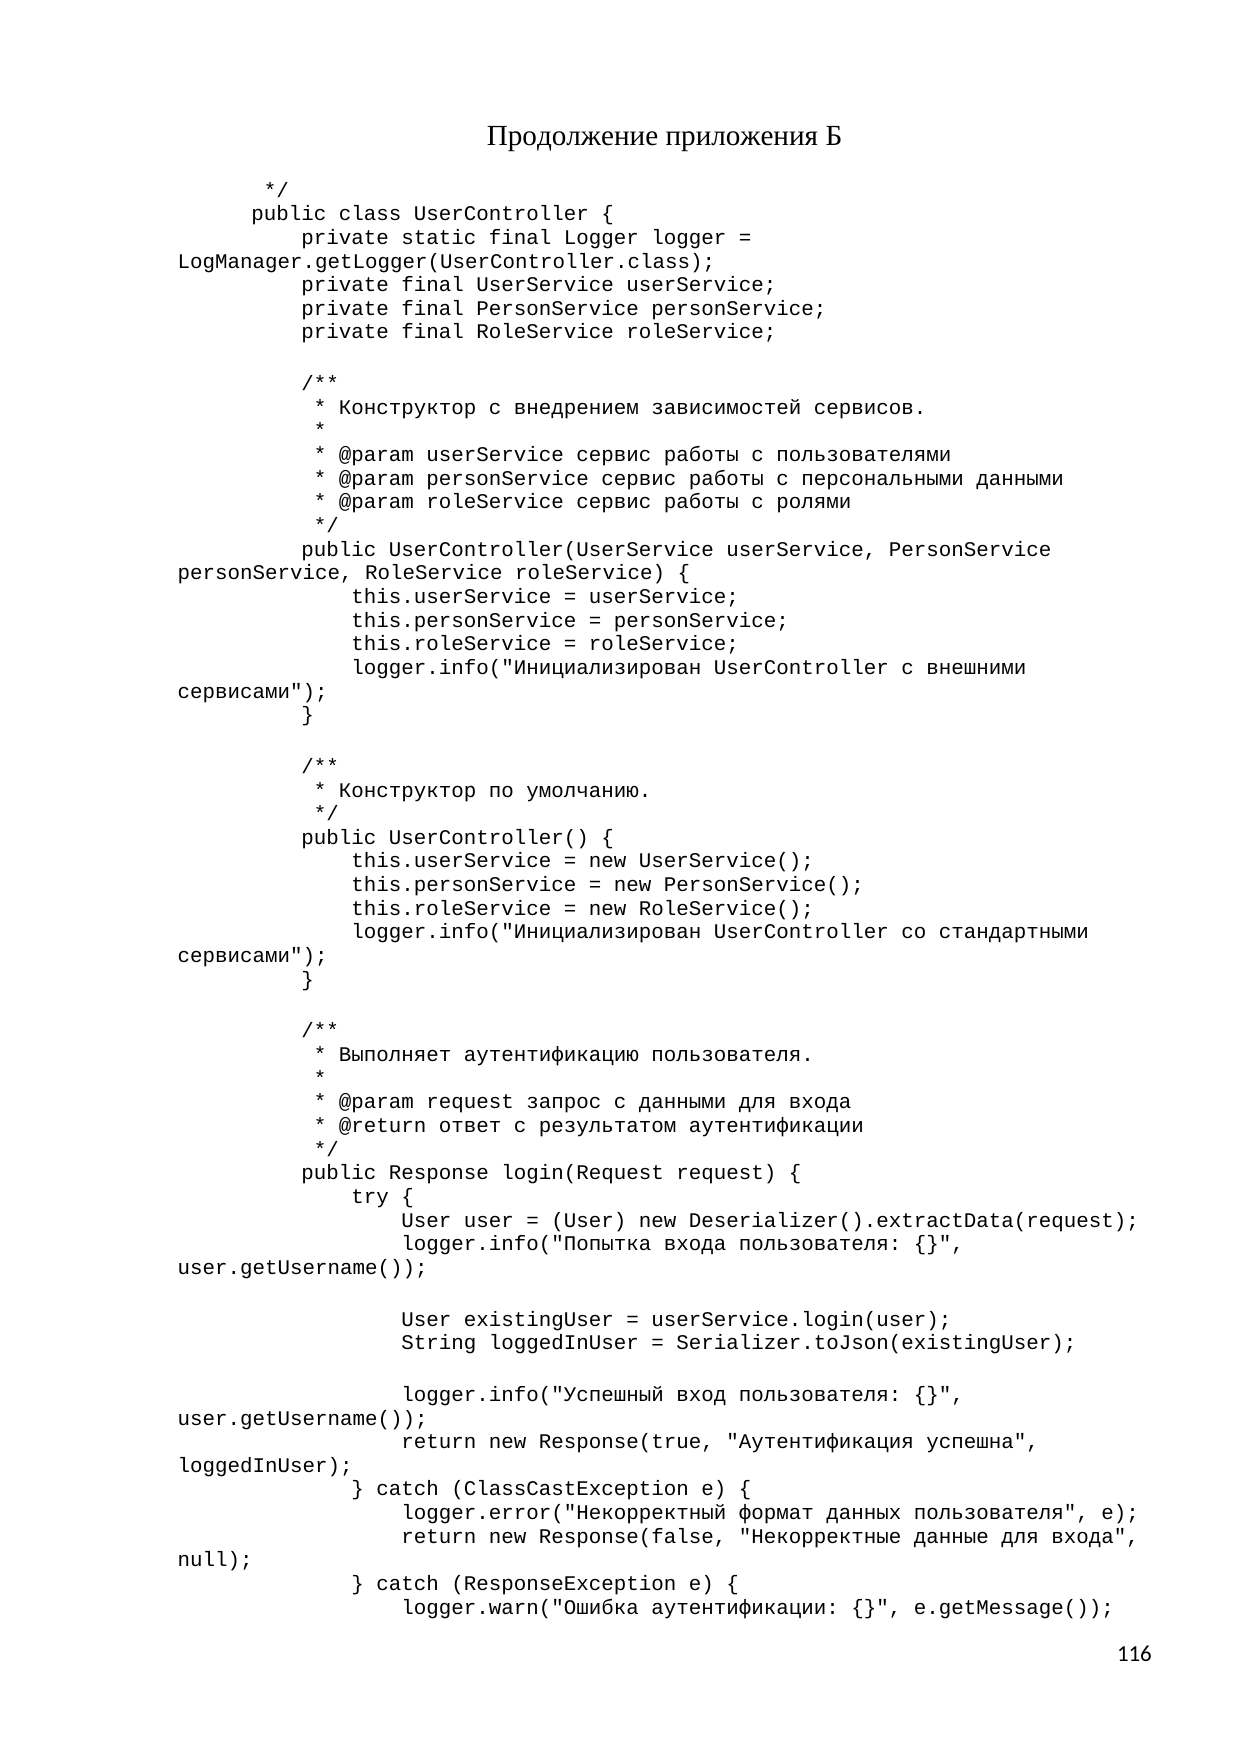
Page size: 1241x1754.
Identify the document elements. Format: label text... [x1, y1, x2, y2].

text logger.info("Инициализирован UserController с внешними сервисами"); [177, 657, 1152, 704]
text * @return ответ с результатом аутентификации [177, 1115, 1152, 1139]
text private final PersonService personService; [177, 298, 1152, 322]
text /** [177, 756, 1152, 779]
text public UserController(UserService userService, PersonService personService, RoleService roleService) { [177, 539, 1152, 586]
text public Response login(Request request) { [177, 1162, 1152, 1186]
text this.personService = new PersonService(); [177, 874, 1152, 898]
text try { [177, 1186, 1152, 1209]
text * Конструктор с внедрением зависимостей сервисов. [177, 397, 1152, 421]
text */ [177, 803, 1152, 827]
text private final RoleService roleService; [177, 322, 1152, 345]
text logger.error("Некорректный формат данных пользователя", e); [177, 1502, 1152, 1526]
text * Выполняет аутентификацию пользователя. [177, 1044, 1152, 1068]
text */ [177, 180, 1152, 203]
text } [177, 969, 1152, 992]
text User user = (User) new Deserializer().extractData(request); [177, 1209, 1152, 1233]
text return new Response(false, "Некорректные данные для входа", null); [177, 1526, 1152, 1573]
text * @param request запрос с данными для входа [177, 1091, 1152, 1115]
text * Конструктор по умолчанию. [177, 779, 1152, 803]
text logger.warn("Ошибка аутентификации: {}", e.getMessage()); [177, 1597, 1152, 1620]
text private static final Logger logger = LogManager.getLogger(UserController.class); [177, 227, 1152, 274]
text * [177, 1068, 1152, 1091]
text String loggedInUser = Serializer.toJson(existingUser); [177, 1332, 1152, 1356]
text } [177, 704, 1152, 728]
text return new Response(true, "Аутентификация успешна", loggedInUser); [177, 1431, 1152, 1478]
text } catch (ResponseException e) { [177, 1573, 1152, 1597]
text * @param roleService сервис работы с ролями [177, 491, 1152, 515]
text * @param personService сервис работы с персональными данными [177, 468, 1152, 491]
text logger.info("Попытка входа пользователя: {}", user.getUsername()); [177, 1233, 1152, 1281]
text Продолжение приложения Б [177, 118, 1152, 152]
text */ [177, 515, 1152, 539]
text this.roleService = roleService; [177, 633, 1152, 657]
text * [177, 421, 1152, 444]
text } catch (ClassCastException e) { [177, 1478, 1152, 1502]
text User existingUser = userService.login(user); [177, 1308, 1152, 1332]
text private final UserService userService; [177, 274, 1152, 298]
text * @param userService сервис работы с пользователями [177, 444, 1152, 468]
text this.userService = userService; [177, 586, 1152, 610]
text public UserController() { [177, 827, 1152, 851]
text this.personService = personService; [177, 610, 1152, 633]
text logger.info("Инициализирован UserController со стандартными сервисами"); [177, 921, 1152, 969]
text this.userService = new UserService(); [177, 851, 1152, 874]
text public class UserController { [177, 203, 1152, 227]
text /** [177, 1020, 1152, 1044]
text logger.info("Успешный вход пользователя: {}", user.getUsername()); [177, 1384, 1152, 1431]
text /** [177, 373, 1152, 397]
text */ [177, 1139, 1152, 1162]
text this.roleService = new RoleService(); [177, 898, 1152, 921]
